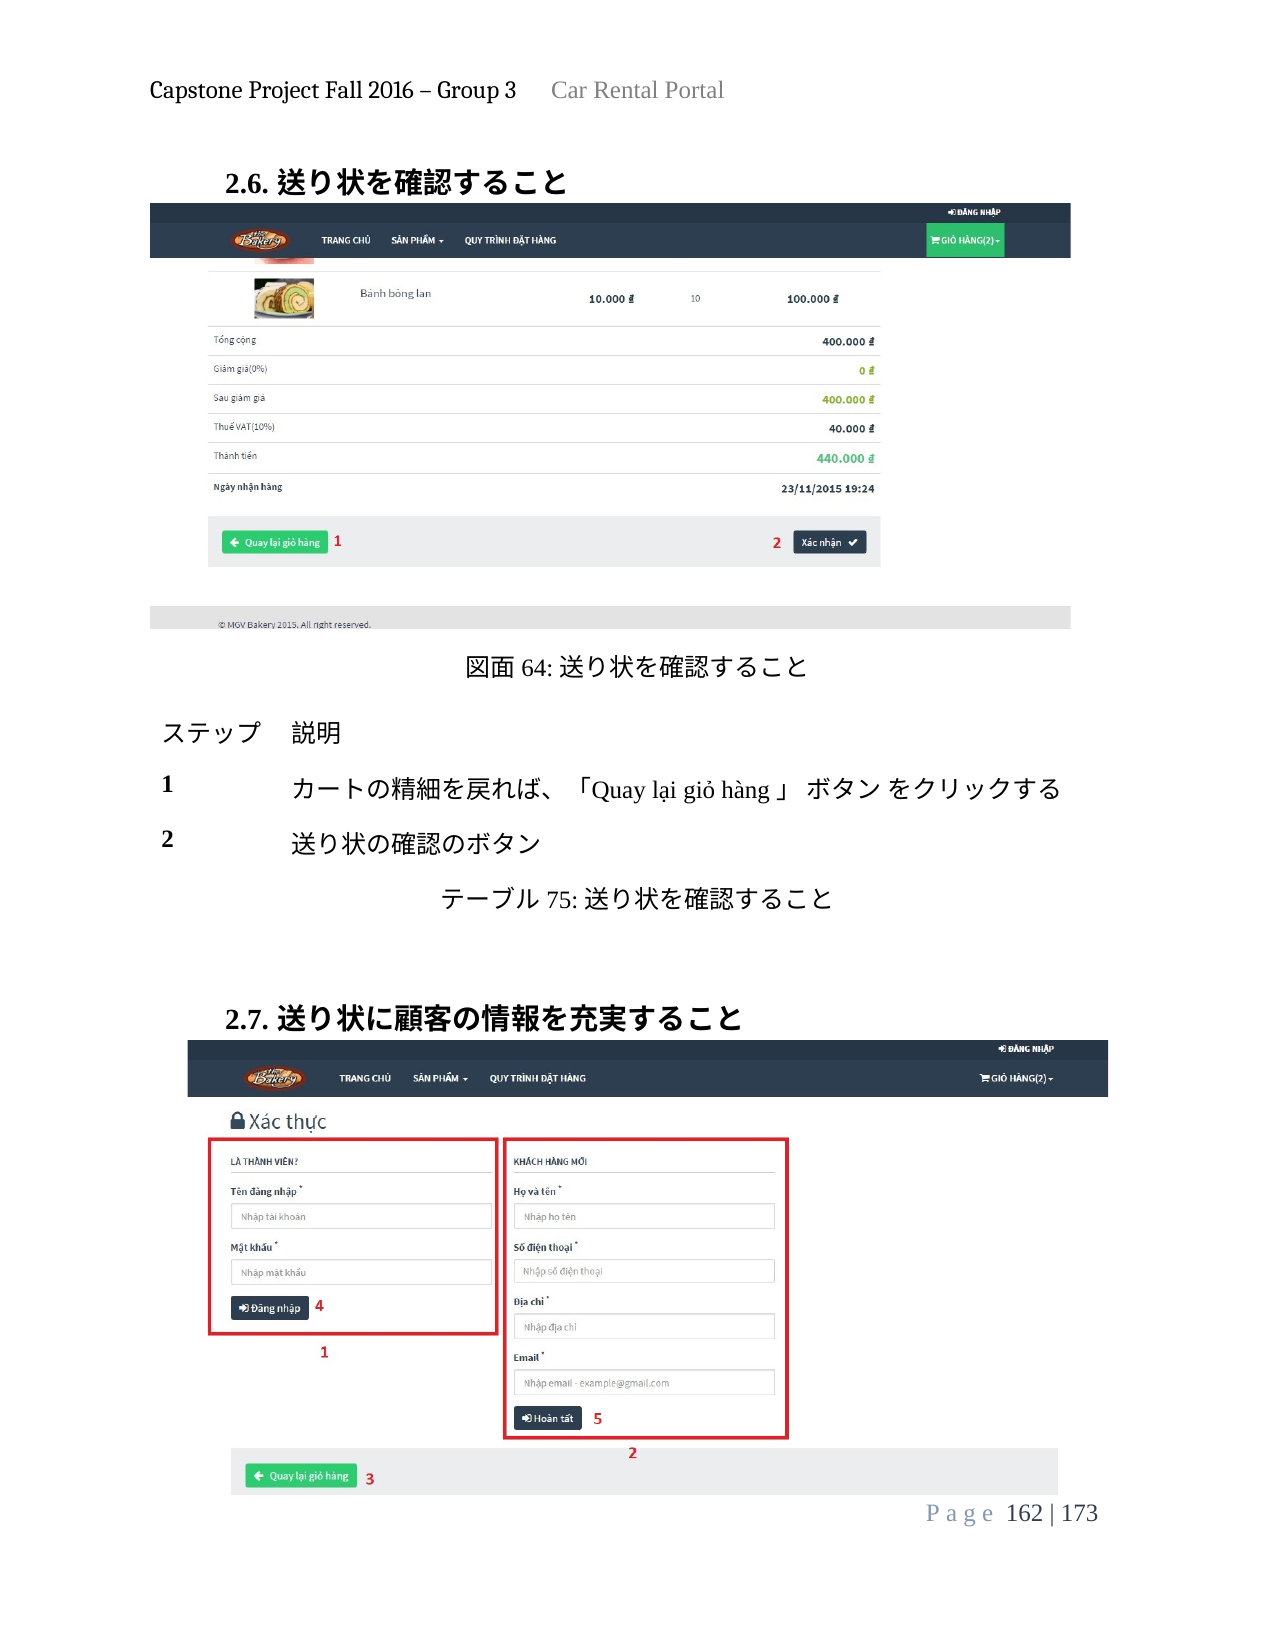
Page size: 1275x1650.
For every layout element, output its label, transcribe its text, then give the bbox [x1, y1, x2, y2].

subtitle 送り状に顧客の情報を充実すること [225, 996, 1125, 1038]
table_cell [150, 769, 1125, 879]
subtitle 送り状を確認すること [225, 162, 1125, 202]
picture [187, 1040, 1109, 1495]
text テーブル 75: 送り状を確認すること [150, 879, 1125, 916]
text 図面 64: 送り状を確認すること [150, 648, 1125, 684]
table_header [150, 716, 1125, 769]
picture [150, 203, 1071, 629]
